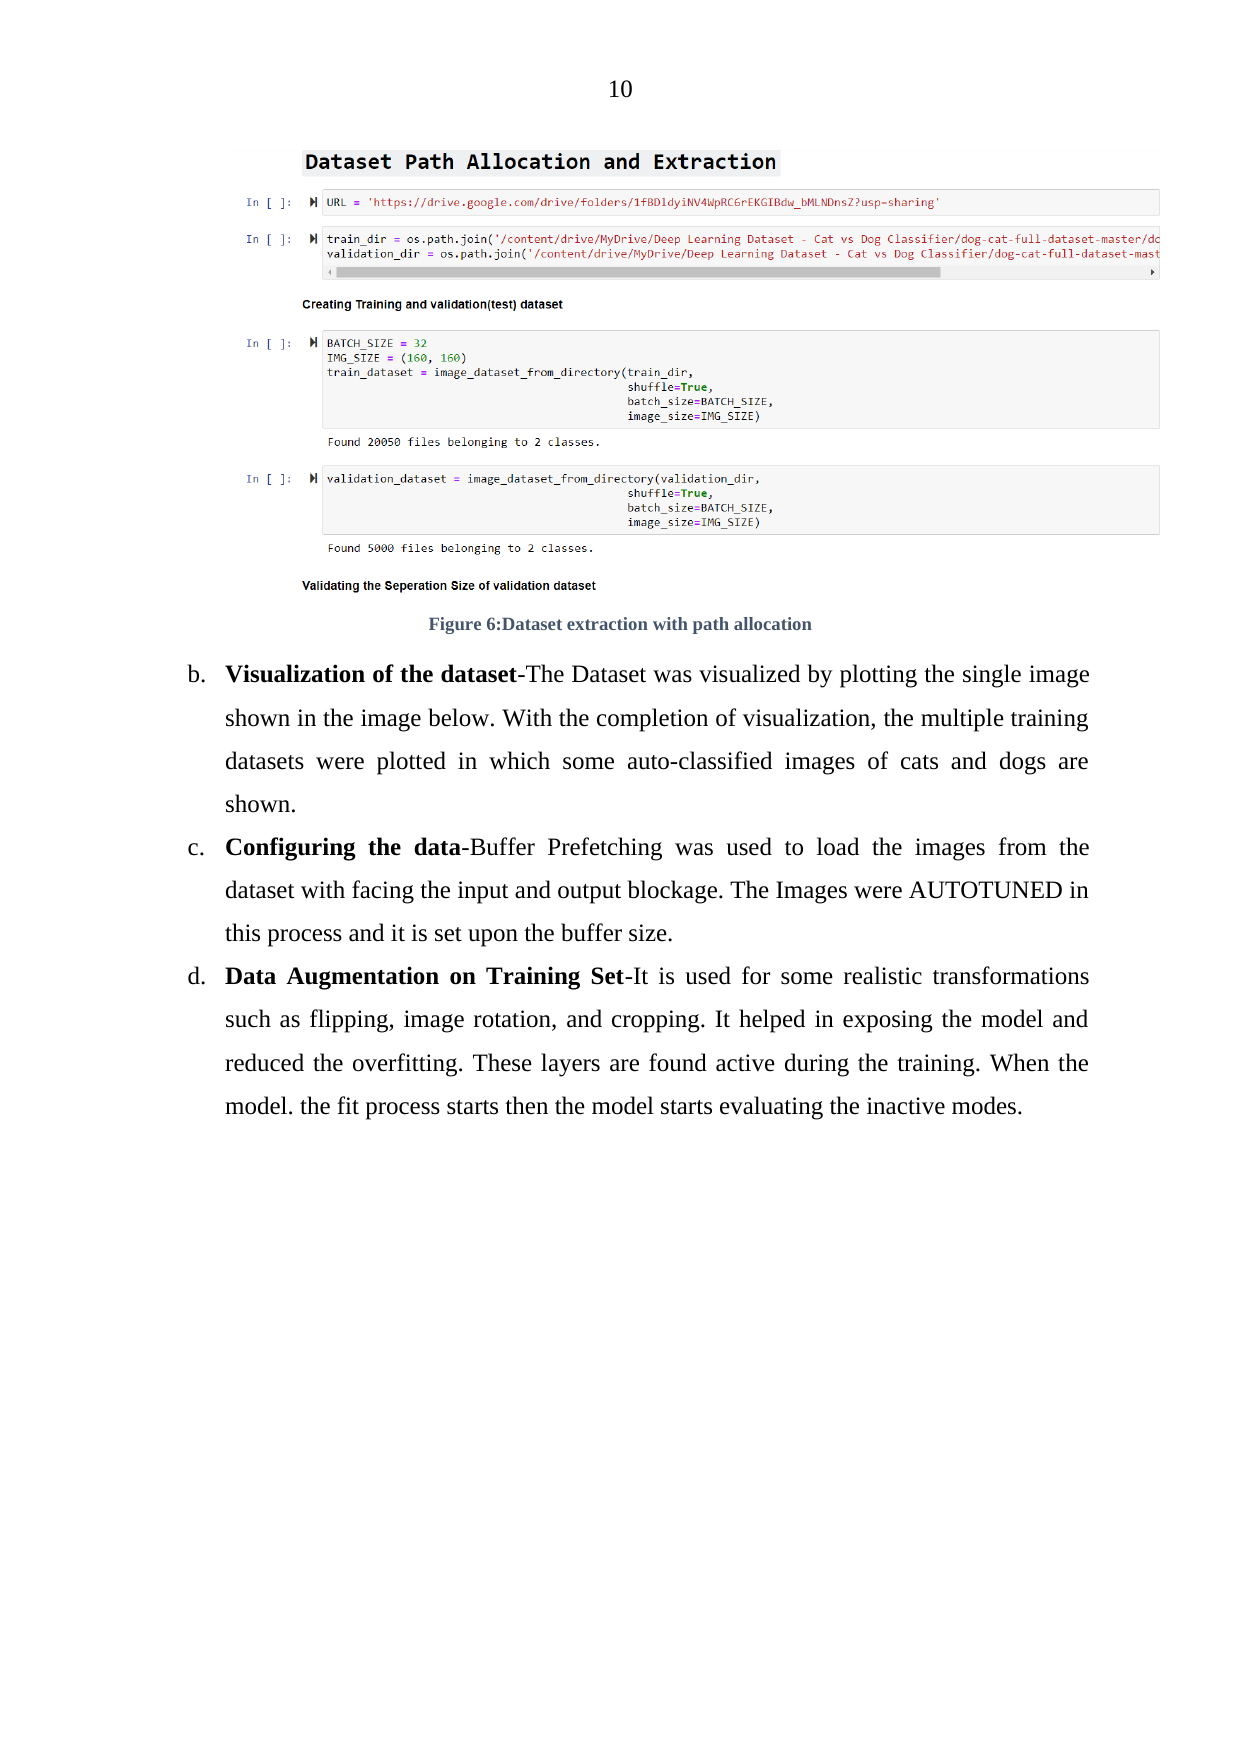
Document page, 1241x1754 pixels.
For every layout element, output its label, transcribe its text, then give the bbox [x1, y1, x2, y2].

list Configuring the data-Buffer Prefetching was used to load the images from the dataset with facing the input and output blockage. The Images were AUTOTUNED in this process and it is set upon the buffer size. [187, 832, 1090, 947]
picture [225, 150, 1166, 599]
text Figure 6:Dataset extraction with path allocation [150, 613, 1090, 634]
list Data Augmentation on Training Set-It is used for some realistic transformations such as flipping, image rotation, and cropping. It helped in exposing the model and reduced the overfitting. These layers are found active during the training. When the model. the fit process starts then the model starts evaluating the inactive modes. [187, 961, 1090, 1119]
list Visualization of the dataset-The Dataset was visualized by plotting the single image shown in the image below. With the completion of visualization, the multiple training datasets were plotted in which some auto-classified images of cats and dogs are shown. [187, 659, 1090, 818]
